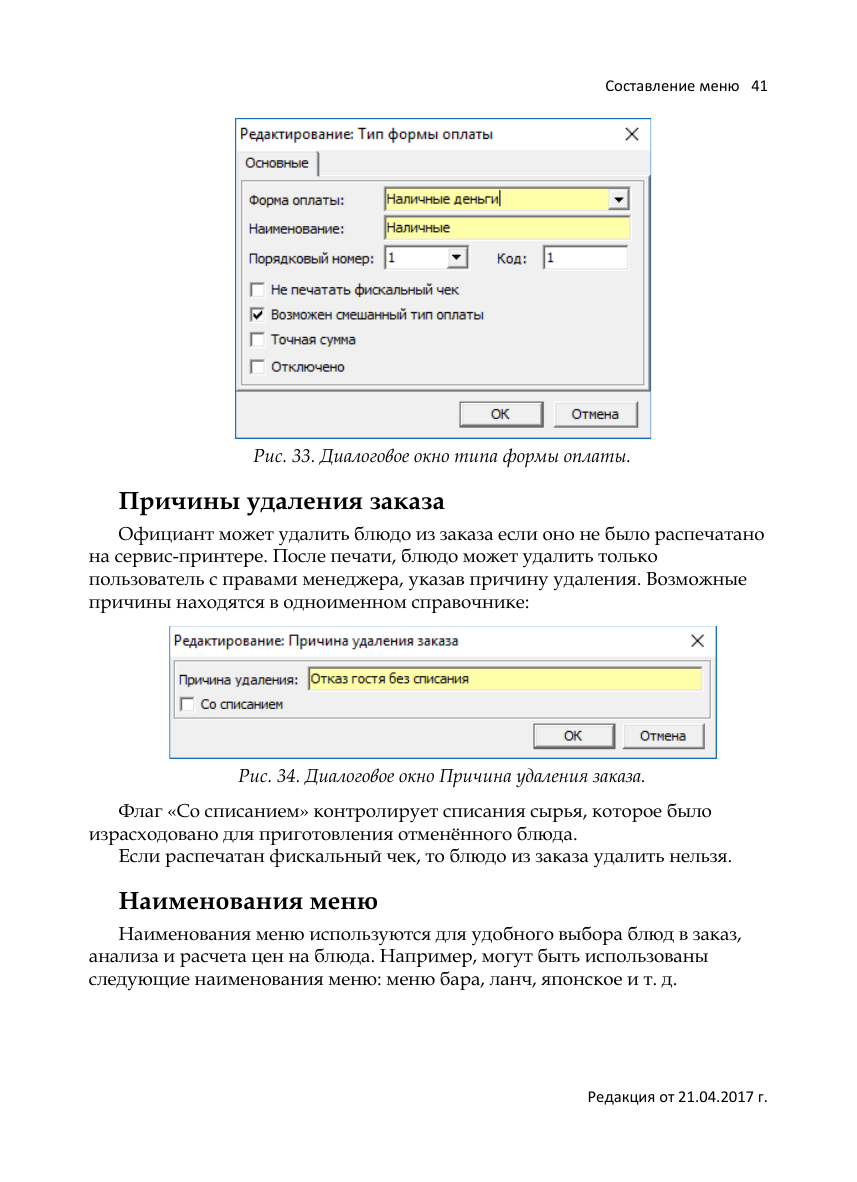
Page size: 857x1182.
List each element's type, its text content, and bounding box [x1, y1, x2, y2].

text Рис. 34. Диалоговое окно Причина удаления заказа. [89, 765, 768, 787]
picture [169, 626, 717, 759]
text Если распечатан фискальный чек, то блюдо из заказа удалить нельзя. [89, 845, 768, 868]
text Официант может удалить блюдо из заказа если оно не было распечатано на сервис-принтере. После печати, блюдо может удалить только пользователь с правами менеджера, указав причину удаления. Возможные причины находятся в одноименном справочнике: [89, 523, 768, 613]
text Рис. 33. Диалоговое окно типа формы оплаты. [89, 445, 768, 468]
text Флаг «Со списанием» контролирует списания сырья, которое было израсходовано для приготовления отменённого блюда. [89, 800, 768, 845]
picture [235, 118, 652, 439]
text Наименования меню используются для удобного выбора блюд в заказ, анализа и расчета цен на блюда. Например, могут быть использованы следующие наименования меню: меню бара, ланч, японское и т. д. [89, 923, 768, 991]
subtitle Наименования меню [89, 887, 768, 917]
subtitle Причины удаления заказа [89, 487, 768, 517]
